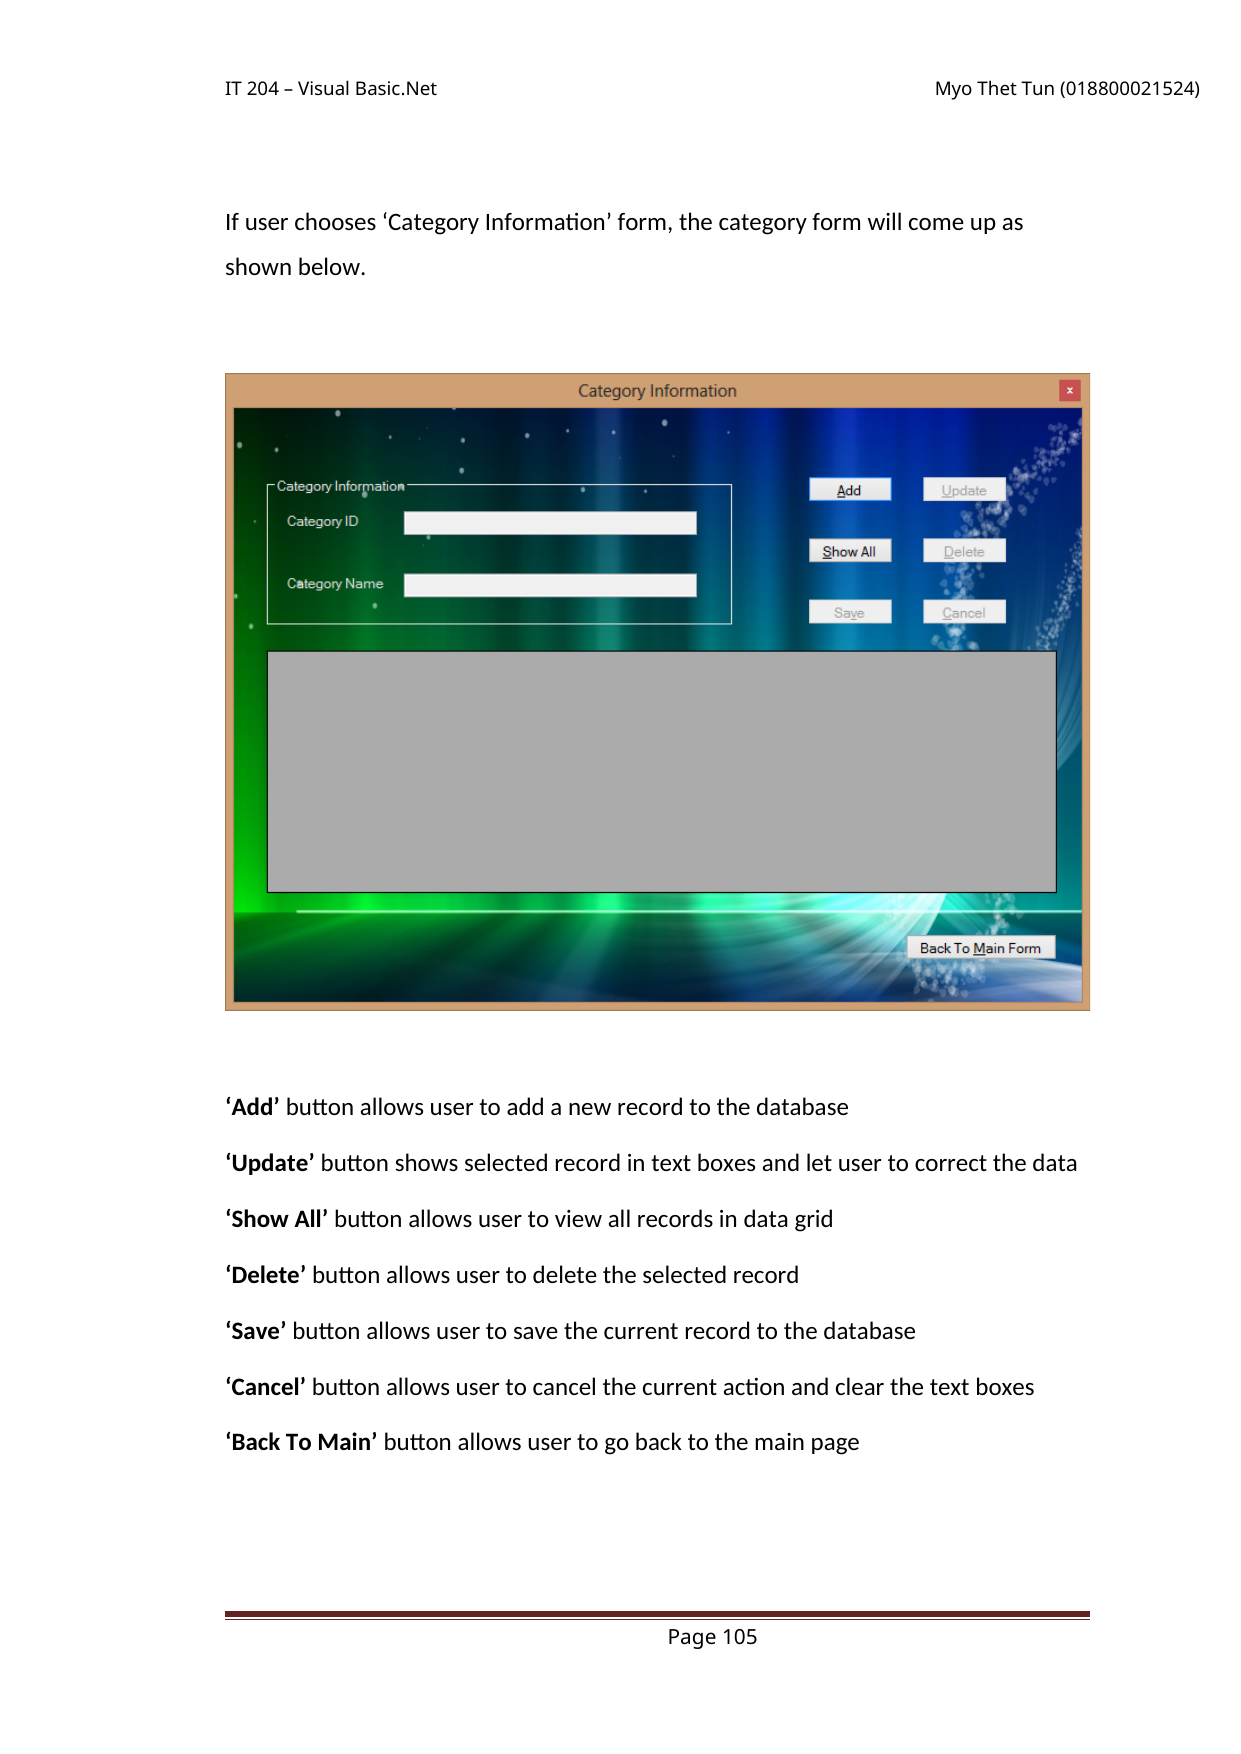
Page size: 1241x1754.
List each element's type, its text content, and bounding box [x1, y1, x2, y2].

text If user chooses ‘Category Information’ form, the category form will come up as shown below. [225, 206, 1090, 282]
text ‘Show All’ button allows user to view all records in data grid [225, 1203, 1090, 1234]
text ‘Back To Main’ button allows user to go back to the main page [225, 1427, 1090, 1457]
text ‘Add’ button allows user to add a new record to the database [225, 1092, 1090, 1122]
text ‘Delete’ button allows user to delete the selected record [225, 1259, 1090, 1289]
text ‘Update’ button shows selected record in text boxes and let user to correct the data [225, 1147, 1090, 1178]
picture [225, 373, 1091, 1011]
text ‘Save’ button allows user to save the current record to the database [225, 1315, 1090, 1345]
text ‘Cancel’ button allows user to cancel the current action and clear the text boxes [225, 1371, 1090, 1401]
